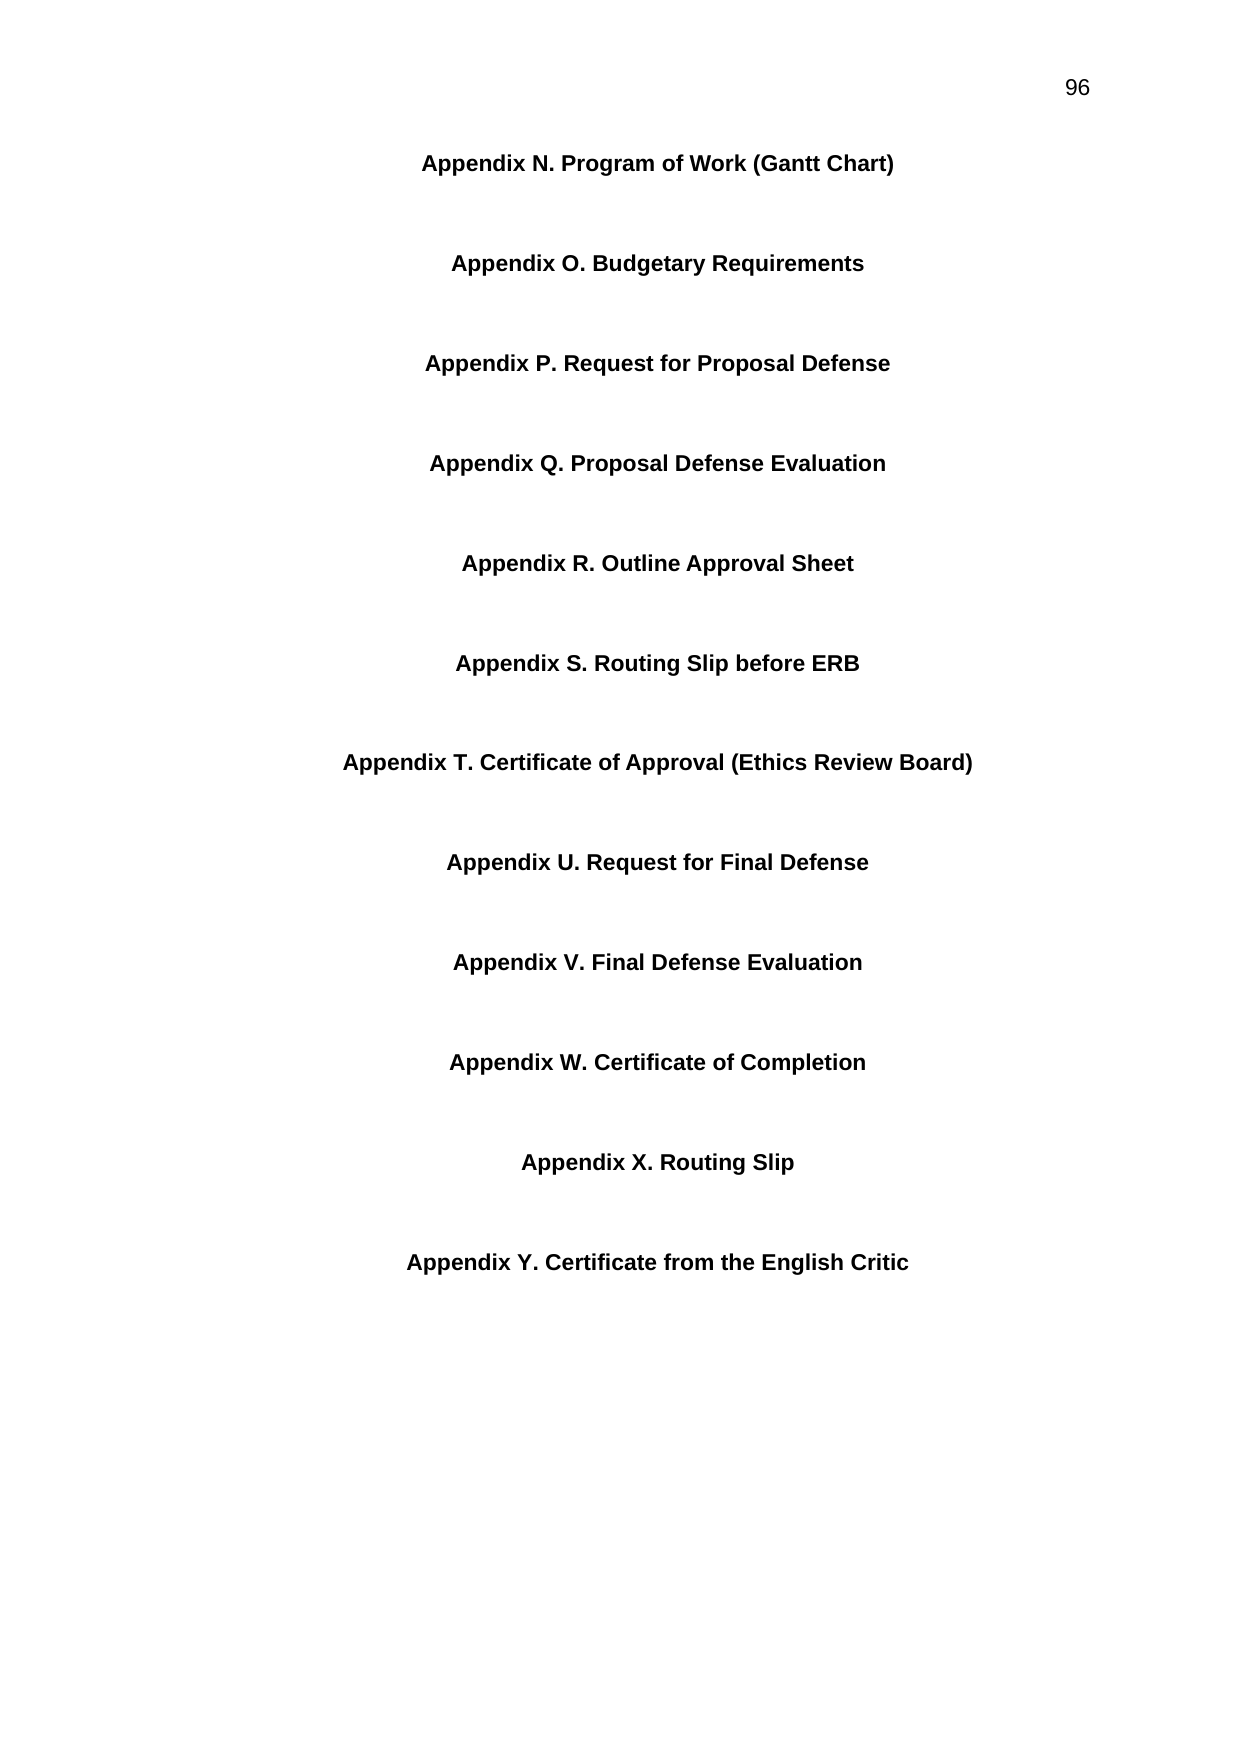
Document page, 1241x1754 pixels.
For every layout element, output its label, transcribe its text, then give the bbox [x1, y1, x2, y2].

text Appendix N. Program of Work (Gantt Chart) [225, 150, 1090, 176]
text Appendix T. Certificate of Approval (Ethics Review Board) [225, 749, 1090, 776]
text Appendix Y. Certificate from the English Critic [225, 1249, 1090, 1275]
text Appendix P. Request for Proposal Defense [225, 350, 1090, 376]
text Appendix Q. Proposal Defense Evaluation [225, 450, 1090, 476]
text Appendix W. Certificate of Completion [225, 1049, 1090, 1075]
text Appendix V. Final Defense Evaluation [225, 949, 1090, 976]
text Appendix O. Budgetary Requirements [225, 250, 1090, 276]
text Appendix U. Request for Final Defense [225, 849, 1090, 876]
text Appendix R. Outline Approval Sheet [225, 549, 1090, 576]
text Appendix X. Routing Slip [225, 1149, 1090, 1175]
text Appendix S. Routing Slip before ERB [225, 649, 1090, 676]
